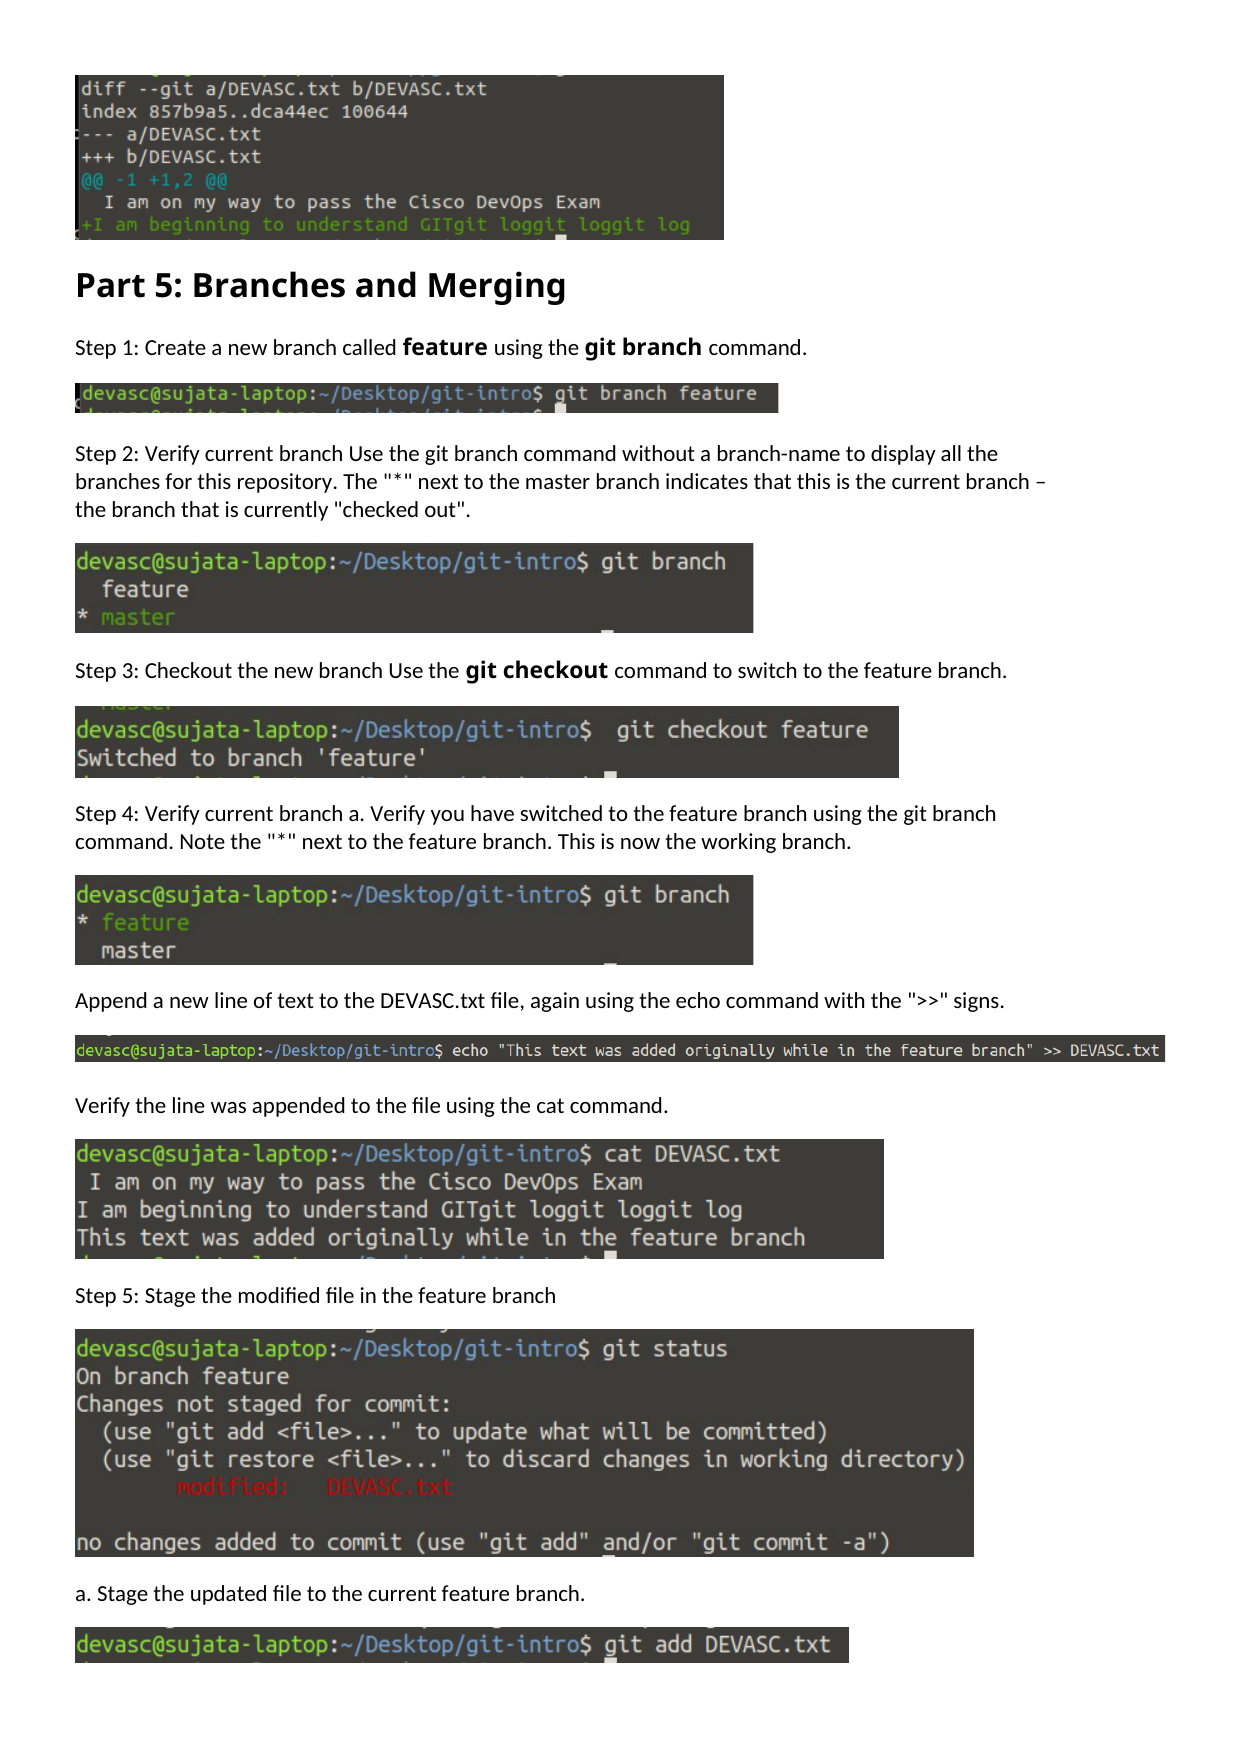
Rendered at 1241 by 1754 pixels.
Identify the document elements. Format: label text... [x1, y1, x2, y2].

text Part 5: Branches and Merging [75, 262, 1165, 307]
text the branch that is currently "checked out". [75, 495, 1165, 523]
text Step 3: Checkout the new branch Use the git checkout command to switch to the feature branch. [75, 654, 1165, 685]
text command. Note the "*" next to the feature branch. This is now the working branch. [75, 827, 1165, 855]
text Step 1: Create a new branch called feature using the git branch command. [75, 330, 1165, 362]
text Step 2: Verify current branch Use the git branch command without a branch-name to display all the [75, 439, 1165, 467]
text a. Stage the updated file to the current feature branch. [75, 1579, 1165, 1607]
text branches for this repository. The "*" next to the master branch indicates that this is the current branch – [75, 467, 1165, 495]
text Step 5: Stage the modified file in the feature branch [75, 1281, 1165, 1309]
text Append a new line of text to the DEVASC.txt file, again using the echo command with the ">>" signs. [75, 986, 1165, 1014]
text Step 4: Verify current branch a. Verify you have switched to the feature branch using the git branch [75, 799, 1165, 827]
text Verify the line was appended to the file using the cat command. [75, 1091, 1165, 1119]
